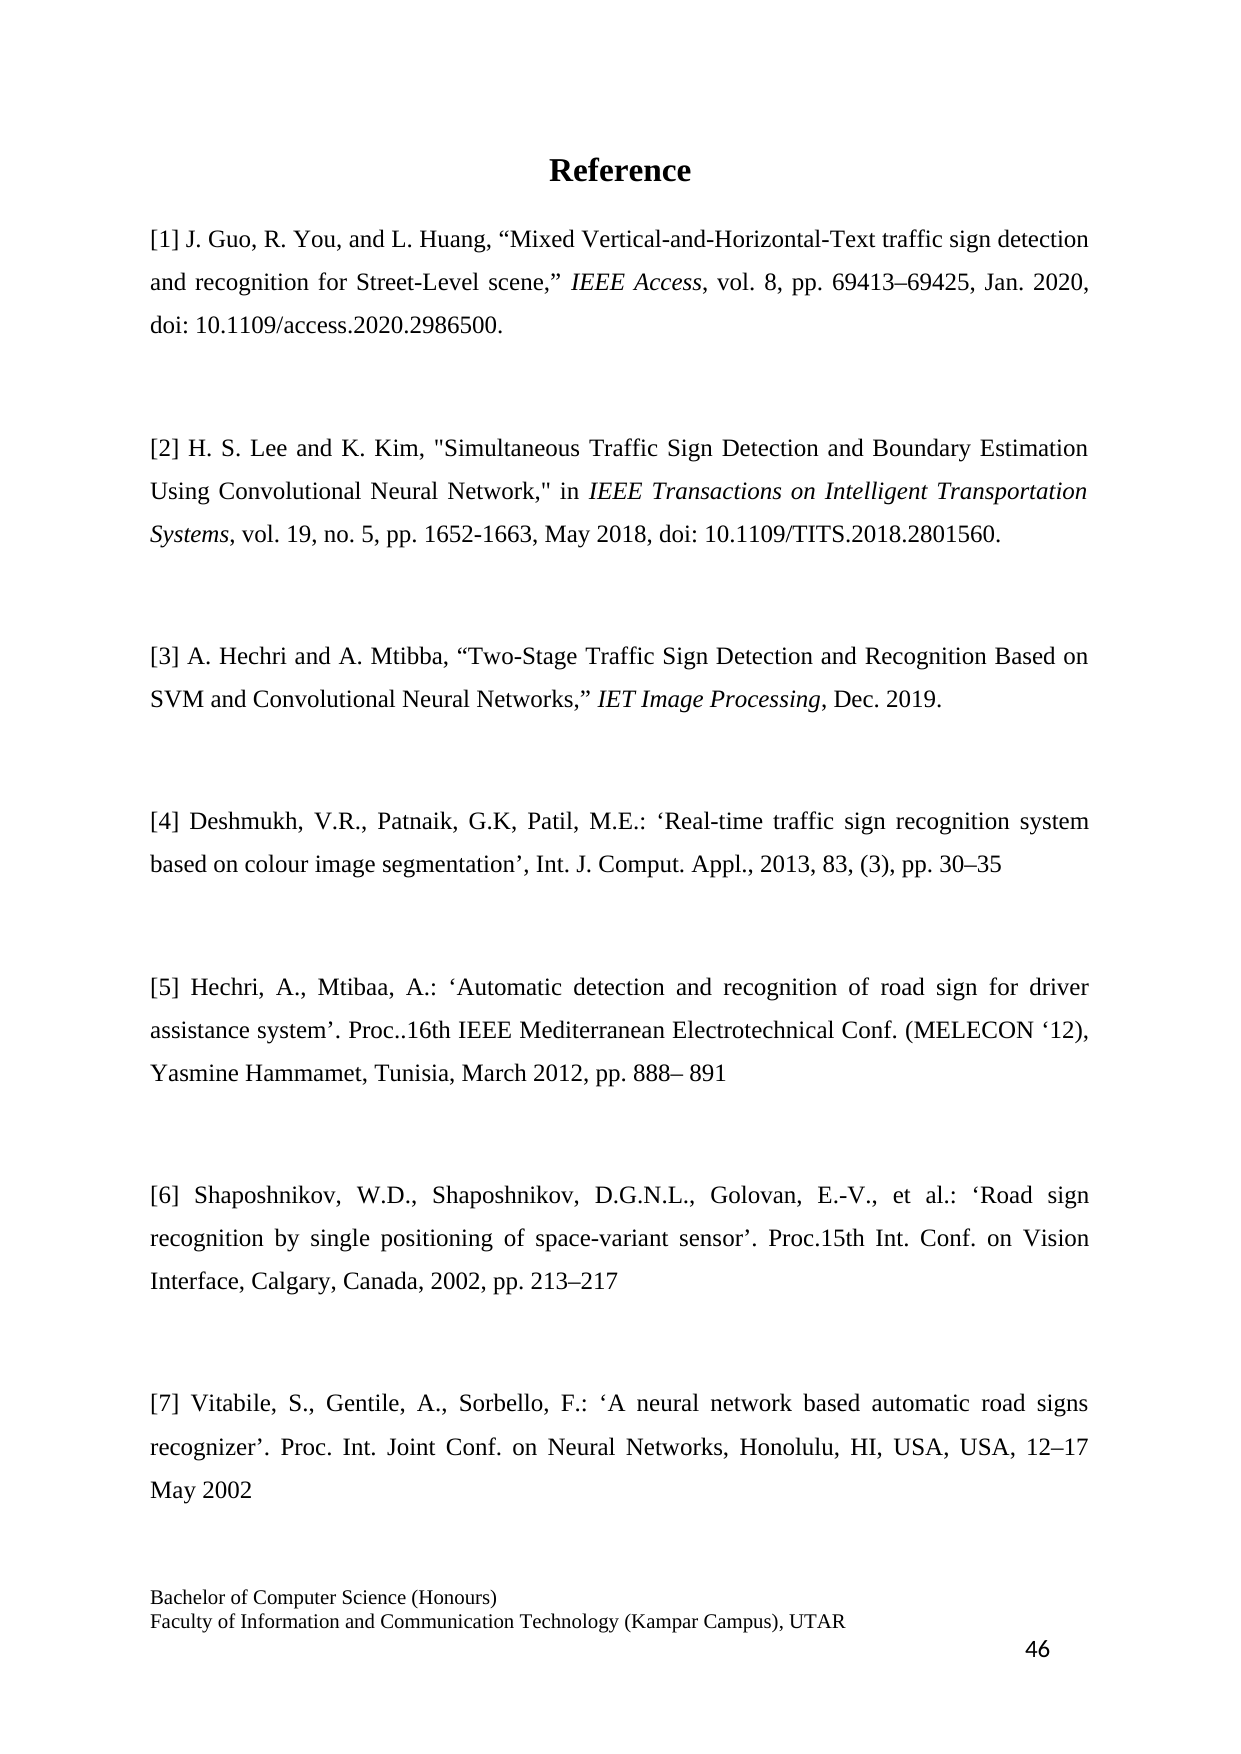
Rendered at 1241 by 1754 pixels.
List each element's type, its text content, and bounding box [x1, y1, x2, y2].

text [5] Hechri, A., Mtibaa, A.: ‘Automatic detection and recognition of road sign for driver assistance system’. Proc..16th IEEE Mediterranean Electrotechnical Conf. (MELECON ‘12), Yasmine Hammamet, Tunisia, March 2012, pp. 888– 891 [150, 972, 1090, 1087]
text [1] J. Guo, R. You, and L. Huang, “Mixed Vertical-and-Horizontal-Text traffic sign detection and recognition for Street-Level scene,” IEEE Access, vol. 8, pp. 69413–69425, Jan. 2020, doi: 10.1109/access.2020.2986500. [150, 224, 1090, 339]
text [7] Vitabile, S., Gentile, A., Sorbello, F.: ‘A neural network based automatic road signs recognizer’. Proc. Int. Joint Conf. on Neural Networks, Honolulu, HI, USA, USA, 12–17 May 2002 [150, 1388, 1090, 1503]
text [4] Deshmukh, V.R., Patnaik, G.K, Patil, M.E.: ‘Real-time traffic sign recognition system based on colour image segmentation’, Int. J. Comput. Appl., 2013, 83, (3), pp. 30–35 [150, 806, 1090, 878]
text [2] H. S. Lee and K. Kim, "Simultaneous Traffic Sign Detection and Boundary Estimation Using Convolutional Neural Network," in IEEE Transactions on Intelligent Transportation Systems, vol. 19, no. 5, pp. 1652-1663, May 2018, doi: 10.1109/TITS.2018.2801560. [150, 433, 1090, 548]
text [3] A. Hechri and A. Mtibba, “Two-Stage Traffic Sign Detection and Recognition Based on SVM and Convolutional Neural Networks,” IET Image Processing, Dec. 2019. [150, 641, 1090, 713]
text [6] Shaposhnikov, W.D., Shaposhnikov, D.G.N.L., Golovan, E.-V., et al.: ‘Road sign recognition by single positioning of space-variant sensor’. Proc.15th Int. Conf. on Vision Interface, Calgary, Canada, 2002, pp. 213–217 [150, 1180, 1090, 1295]
text Reference [150, 150, 1090, 188]
